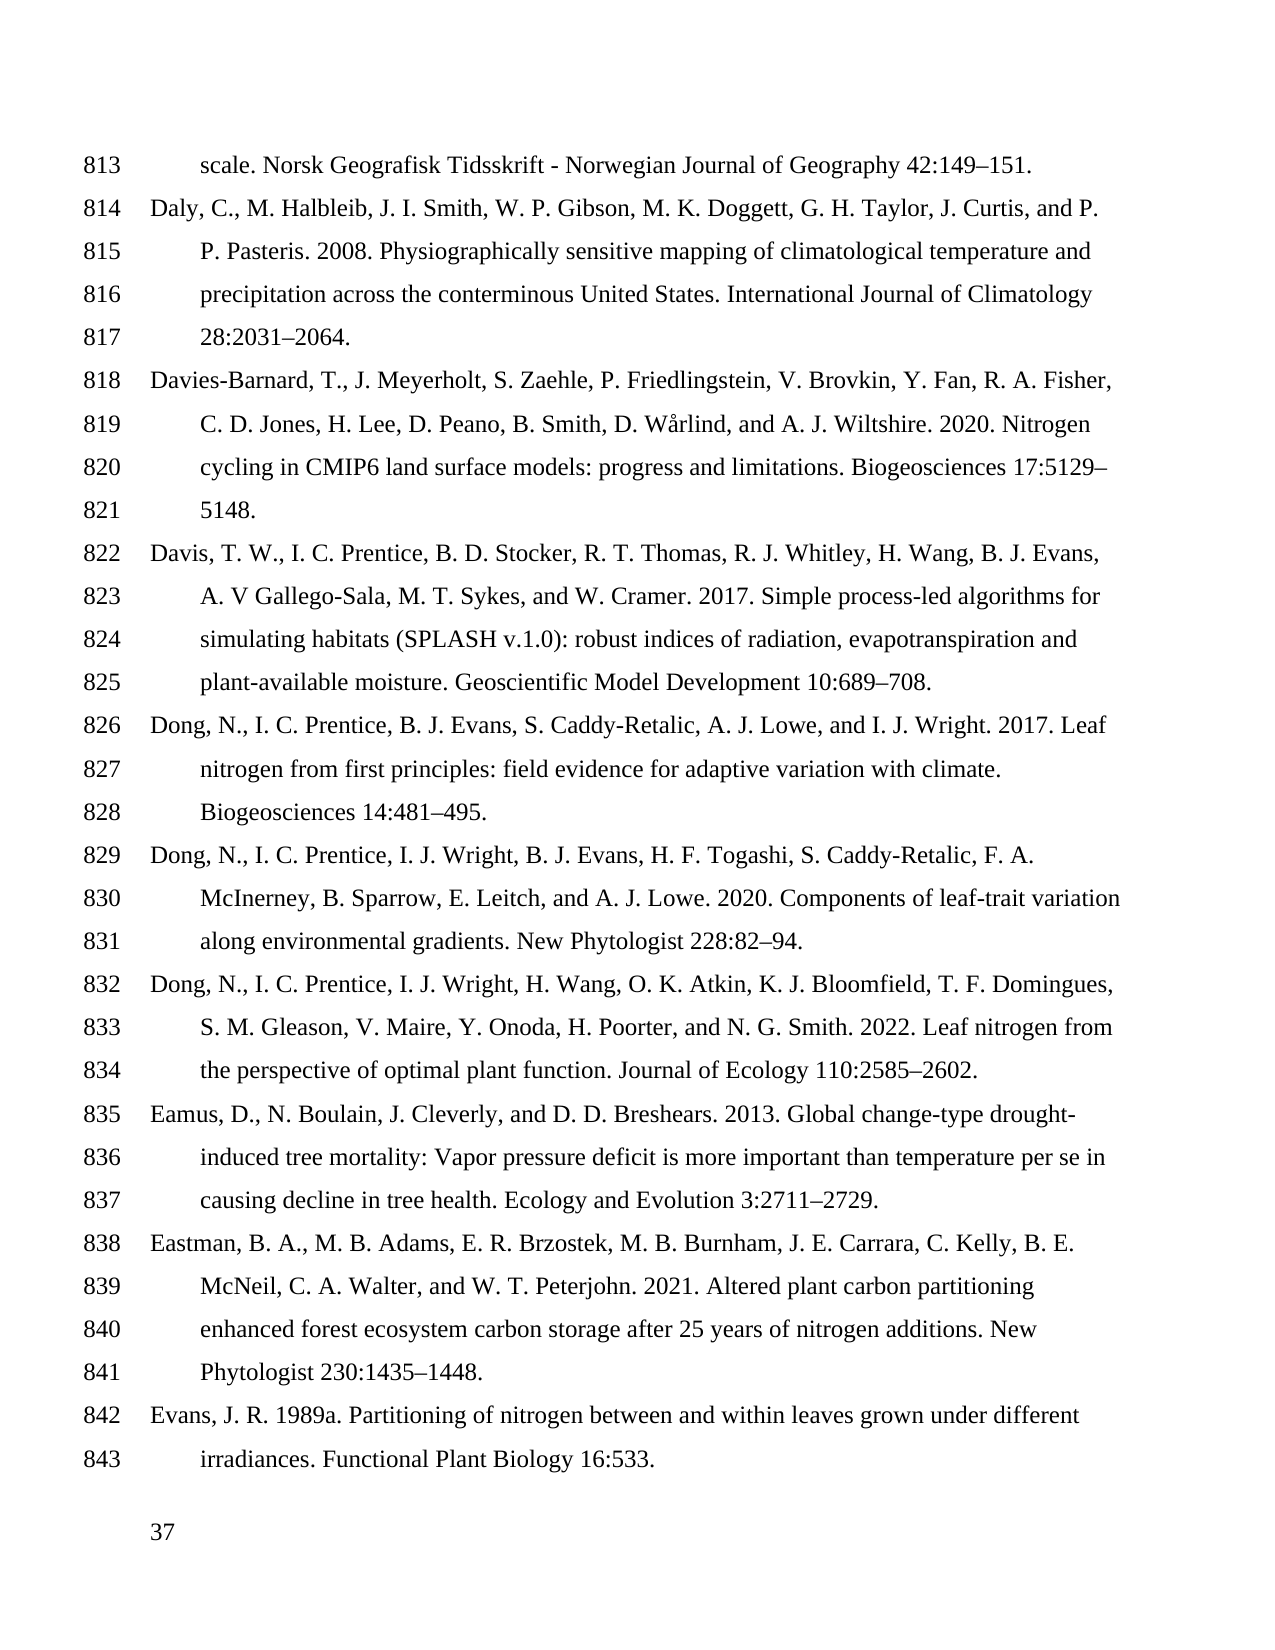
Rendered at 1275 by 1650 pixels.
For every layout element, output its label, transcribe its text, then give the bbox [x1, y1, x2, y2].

text Dong, N., I. C. Prentice, I. J. Wright, H. Wang, O. K. Atkin, K. J. Bloomfield, T. F. Domingues, S. M. Gleason, V. Maire, Y. Onoda, H. Poorter, and N. G. Smith. 2022. Leaf nitrogen from the perspective of optimal plant function. Journal of Ecology 110:2585–2602. [150, 969, 1125, 1084]
text Davies-Barnard, T., J. Meyerholt, S. Zaehle, P. Friedlingstein, V. Brovkin, Y. Fan, R. A. Fisher, C. D. Jones, H. Lee, D. Peano, B. Smith, D. Wårlind, and A. J. Wiltshire. 2020. Nitrogen cycling in CMIP6 land surface models: progress and limitations. Biogeosciences 17:5129–5148. [150, 366, 1125, 524]
text Eastman, B. A., M. B. Adams, E. R. Brzostek, M. B. Burnham, J. E. Carrara, C. Kelly, B. E. McNeil, C. A. Walter, and W. T. Peterjohn. 2021. Altered plant carbon partitioning enhanced forest ecosystem carbon storage after 25 years of nitrogen additions. New Phytologist 230:1435–1448. [150, 1228, 1125, 1386]
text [150, 150, 1125, 179]
text Dong, N., I. C. Prentice, B. J. Evans, S. Caddy-Retalic, A. J. Lowe, and I. J. Wright. 2017. Leaf nitrogen from first principles: field evidence for adaptive variation with climate. Biogeosciences 14:481–495. [150, 711, 1125, 826]
text Eamus, D., N. Boulain, J. Cleverly, and D. D. Breshears. 2013. Global change-type drought-induced tree mortality: Vapor pressure deficit is more important than temperature per se in causing decline in tree health. Ecology and Evolution 3:2711–2729. [150, 1099, 1125, 1214]
text Daly, C., M. Halbleib, J. I. Smith, W. P. Gibson, M. K. Doggett, G. H. Taylor, J. Curtis, and P. P. Pasteris. 2008. Physiographically sensitive mapping of climatological temperature and precipitation across the conterminous United States. International Journal of Climatology 28:2031–2064. [150, 193, 1125, 351]
text Evans, J. R. 1989a. Partitioning of nitrogen between and within leaves grown under different irradiances. Functional Plant Biology 16:533. [150, 1401, 1125, 1472]
text Dong, N., I. C. Prentice, I. J. Wright, B. J. Evans, H. F. Togashi, S. Caddy-Retalic, F. A. McInerney, B. Sparrow, E. Leitch, and A. J. Lowe. 2020. Components of leaf‐trait variation along environmental gradients. New Phytologist 228:82–94. [150, 840, 1125, 955]
text Davis, T. W., I. C. Prentice, B. D. Stocker, R. T. Thomas, R. J. Whitley, H. Wang, B. J. Evans, A. V Gallego-Sala, M. T. Sykes, and W. Cramer. 2017. Simple process-led algorithms for simulating habitats (SPLASH v.1.0): robust indices of radiation, evapotranspiration and plant-available moisture. Geoscientific Model Development 10:689–708. [150, 538, 1125, 696]
